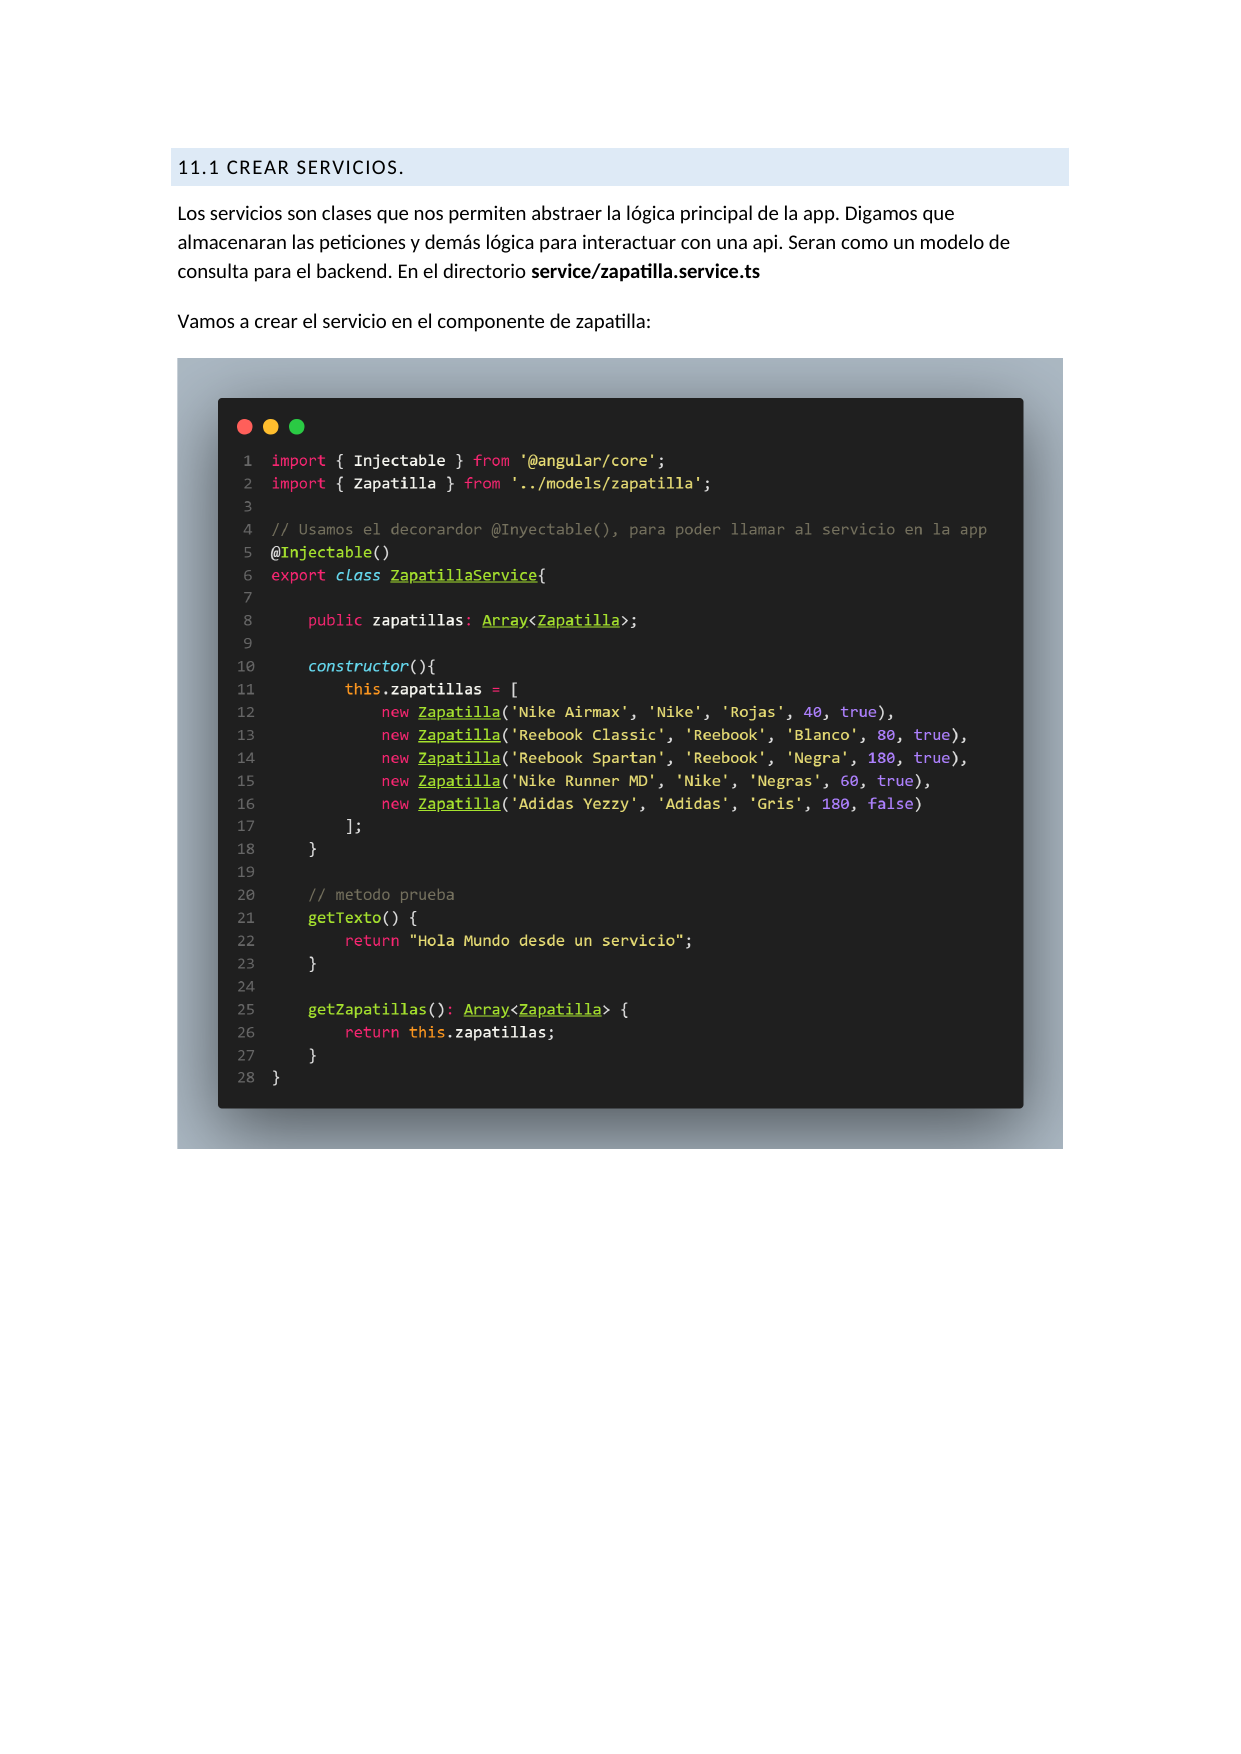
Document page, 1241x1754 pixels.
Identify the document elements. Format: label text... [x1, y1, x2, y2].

picture [177, 358, 1063, 1149]
text Los servicios son clases que nos permiten abstraer la lógica principal de la app. Digamos que almacenaran las peticiones y demás lógica para interactuar con una api. Seran como un modelo de consulta para el backend. En el directorio service/zapatilla.service.ts [177, 200, 1063, 283]
text Vamos a crear el servicio en el componente de zapatilla: [177, 308, 1063, 333]
subtitle 11.1 CREAR SERVICIOS. [177, 154, 1063, 179]
